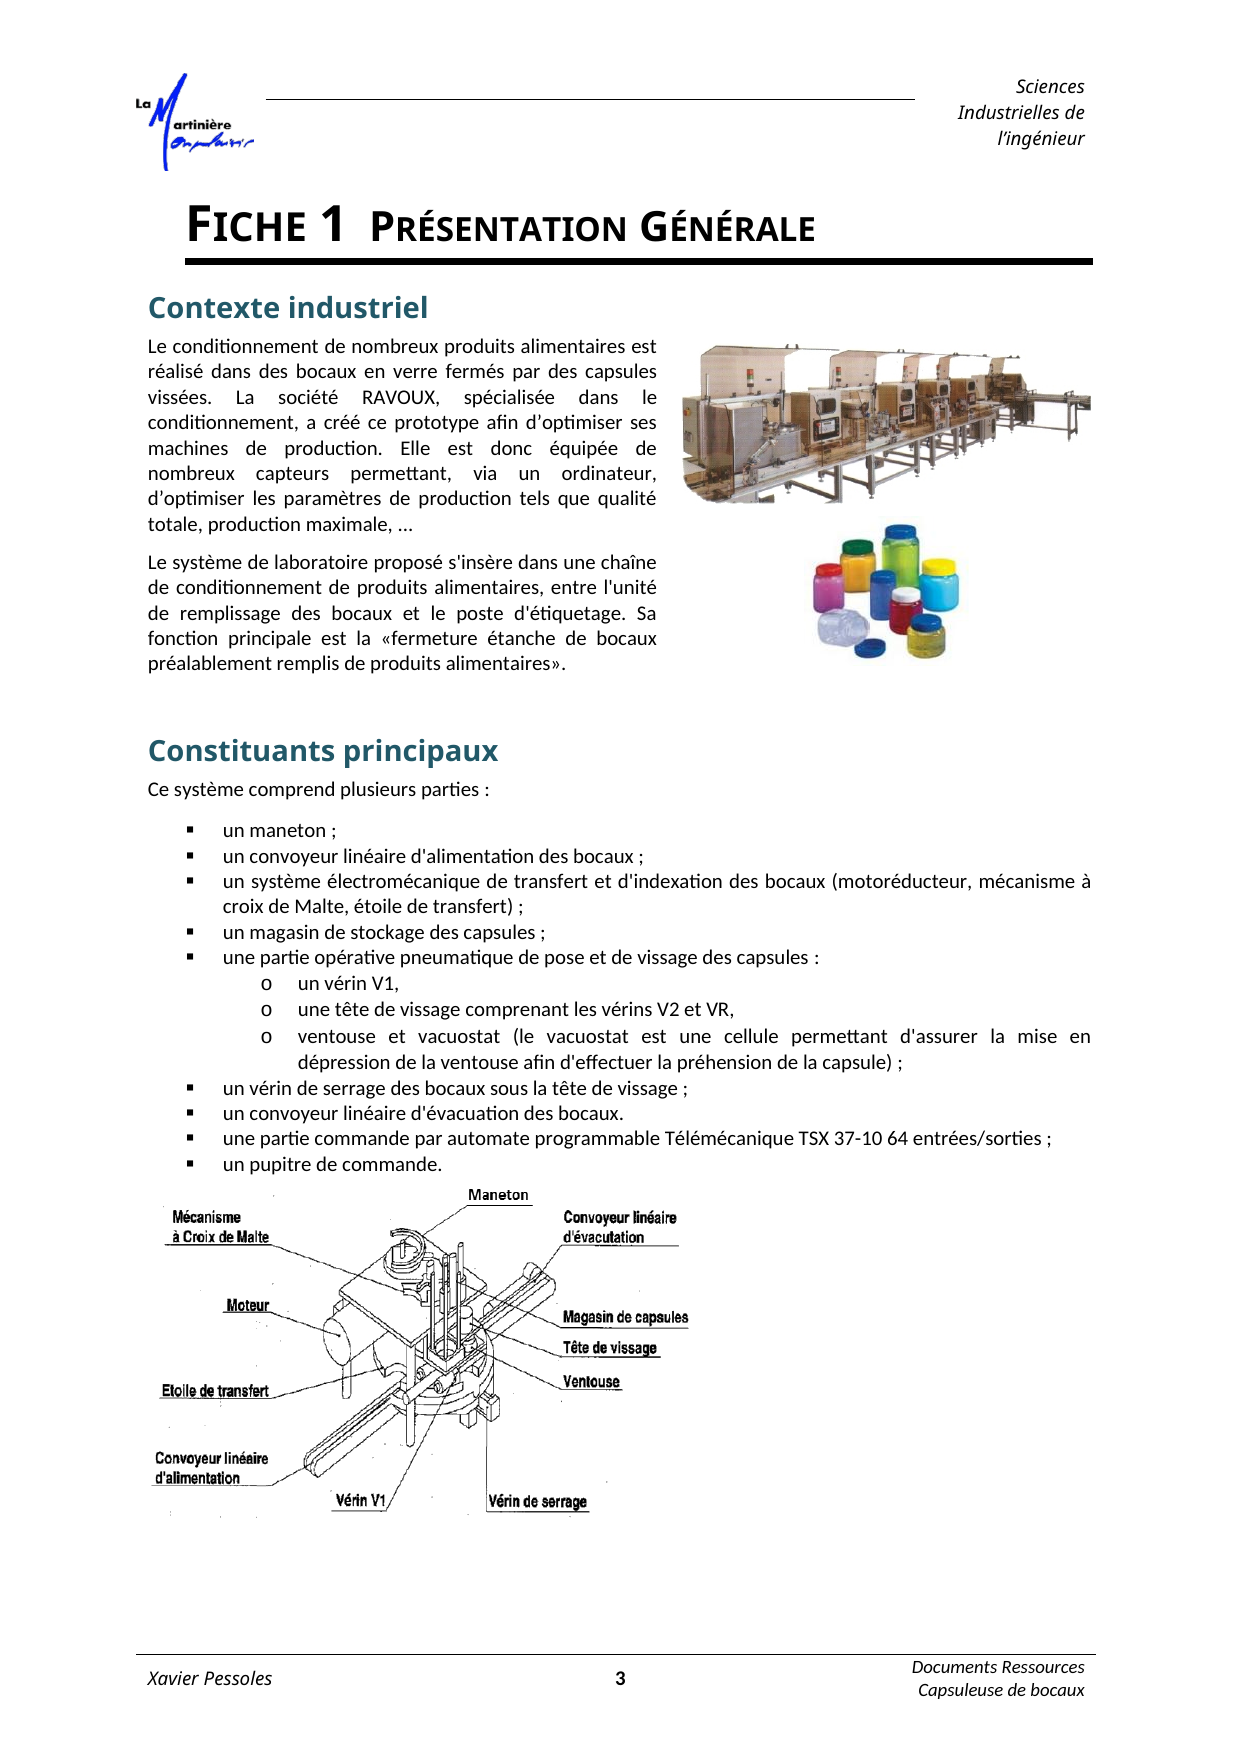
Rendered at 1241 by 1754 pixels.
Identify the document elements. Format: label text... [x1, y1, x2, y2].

list un maneton ; [185, 817, 1093, 843]
list un magasin de stockage des capsules ; [185, 919, 1093, 944]
subtitle Constituants principaux [148, 730, 1093, 770]
subtitle Contexte industriel [148, 287, 1093, 327]
list un convoyeur linéaire d'alimentation des bocaux ; [185, 843, 1093, 868]
picture [147, 1176, 703, 1529]
table_header [669, 333, 1104, 688]
list un pupitre de commande. [185, 1151, 1093, 1176]
subtitle Présentation Générale [185, 188, 1093, 258]
list un système électromécanique de transfert et d'indexation des bocaux (motoréducteur, mécanisme à croix de Malte, étoile de transfert) ; [185, 868, 1093, 919]
text Ce système comprend plusieurs parties : [148, 776, 1093, 801]
list une partie opérative pneumatique de pose et de vissage des capsules : [185, 944, 1093, 970]
list un vérin de serrage des bocaux sous la tête de vissage ; [185, 1075, 1093, 1100]
list ventouse et vacuostat (le vacuostat est une cellule permettant d'assurer la mise en dépression de la ventouse afin d'effectuer la préhension de la capsule) ; [260, 1023, 1093, 1075]
picture [681, 343, 1092, 504]
picture [136, 73, 254, 171]
picture [804, 516, 969, 666]
list une partie commande par automate programmable Télémécanique TSX 37-10 64 entrées/sorties ; [185, 1126, 1093, 1151]
table_header Le conditionnement de nombreux produits alimentaires est réalisé dans des bocaux en verre fermés par des capsules vissées. La société RAVOUX, spécialisée dans le conditionnement, a créé ce prototype afin d’optimiser ses machines de production. Elle est donc équipée de nombreux capteurs permettant, via un ordinateur, d’optimiser les paramètres de production tels que qualité totale, production maximale, ... Le système de laboratoire proposé s'insère dans une chaîne de conditionnement de produits alimentaires, entre l'unité de remplissage des bocaux et le poste d'étiquetage. Sa fonction principale est la «fermeture étanche de bocaux préalablement remplis de produits alimentaires». [136, 333, 669, 688]
list un vérin V1, [260, 970, 1093, 996]
list un convoyeur linéaire d'évacuation des bocaux. [185, 1100, 1093, 1126]
list une tête de vissage comprenant les vérins V2 et VR, [260, 996, 1093, 1023]
